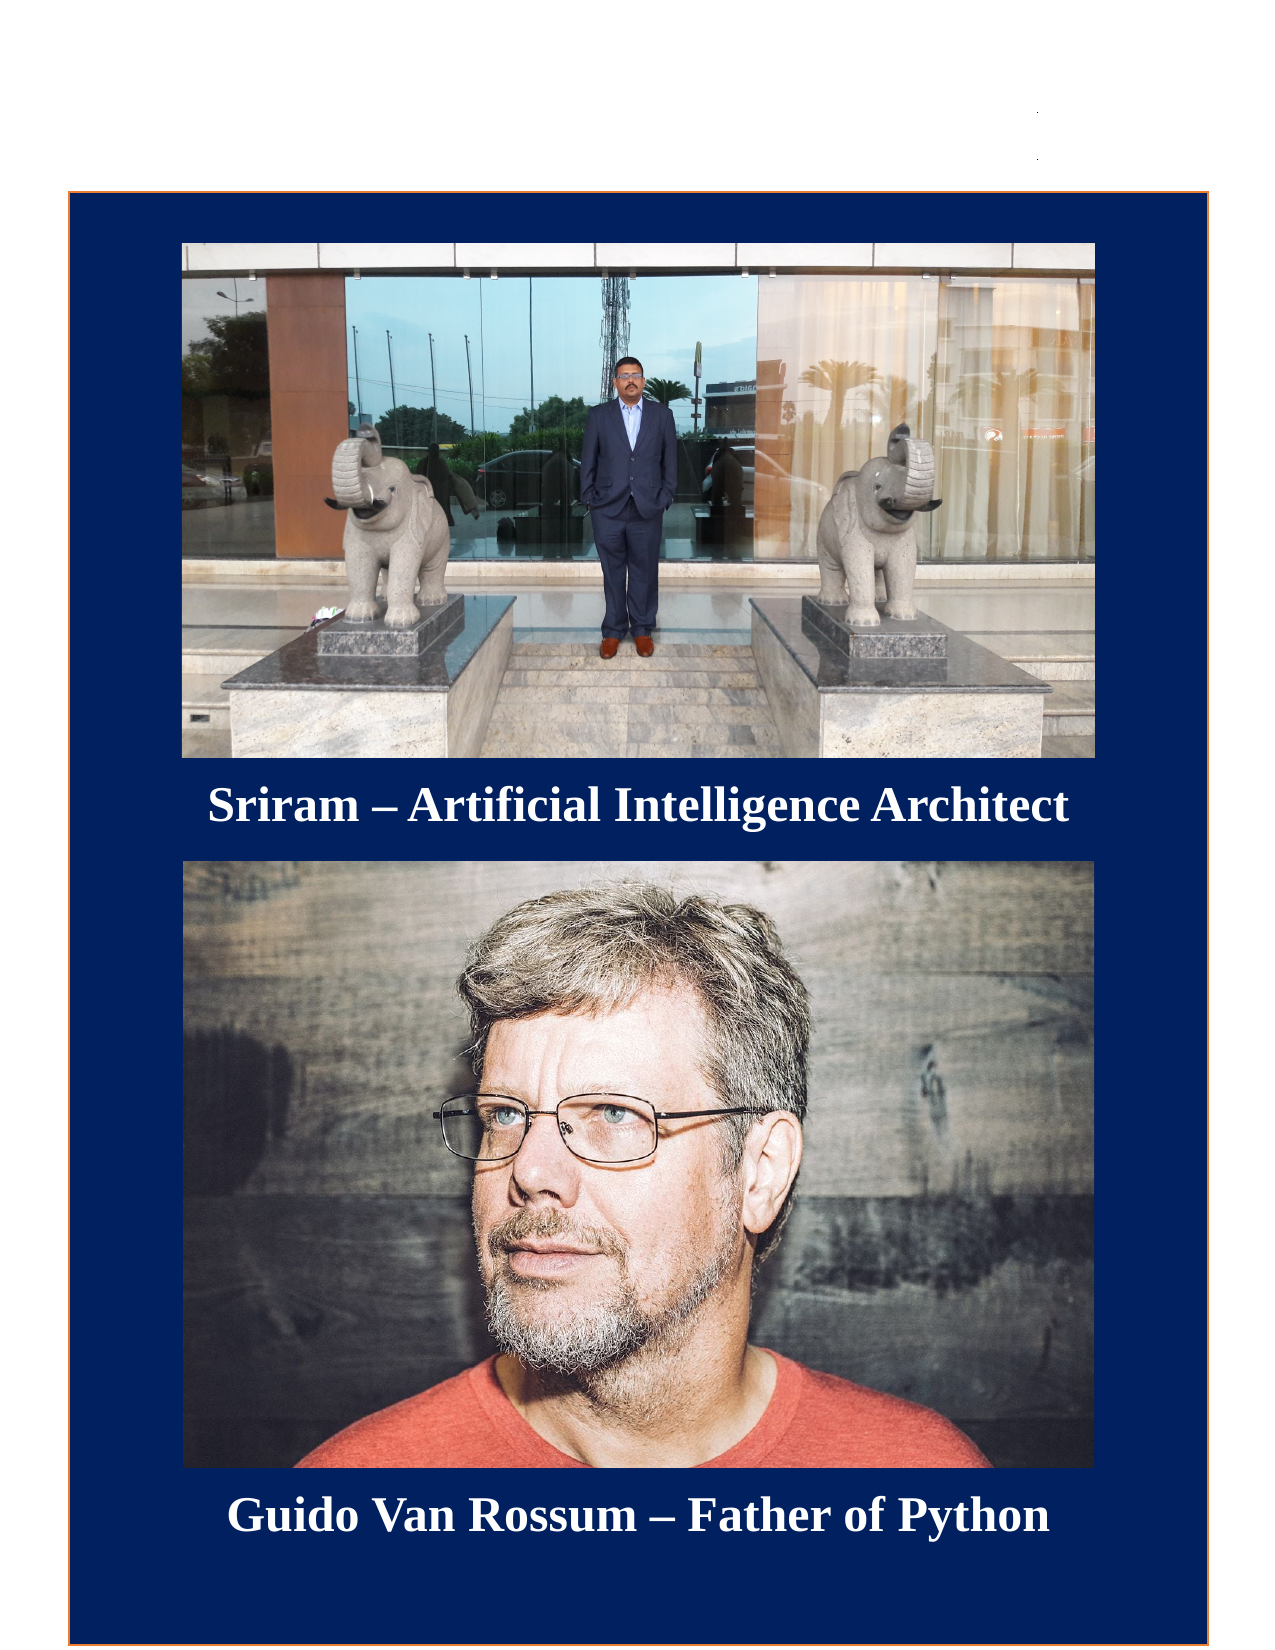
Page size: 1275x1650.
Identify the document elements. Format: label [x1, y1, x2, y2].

picture [181, 243, 1095, 758]
